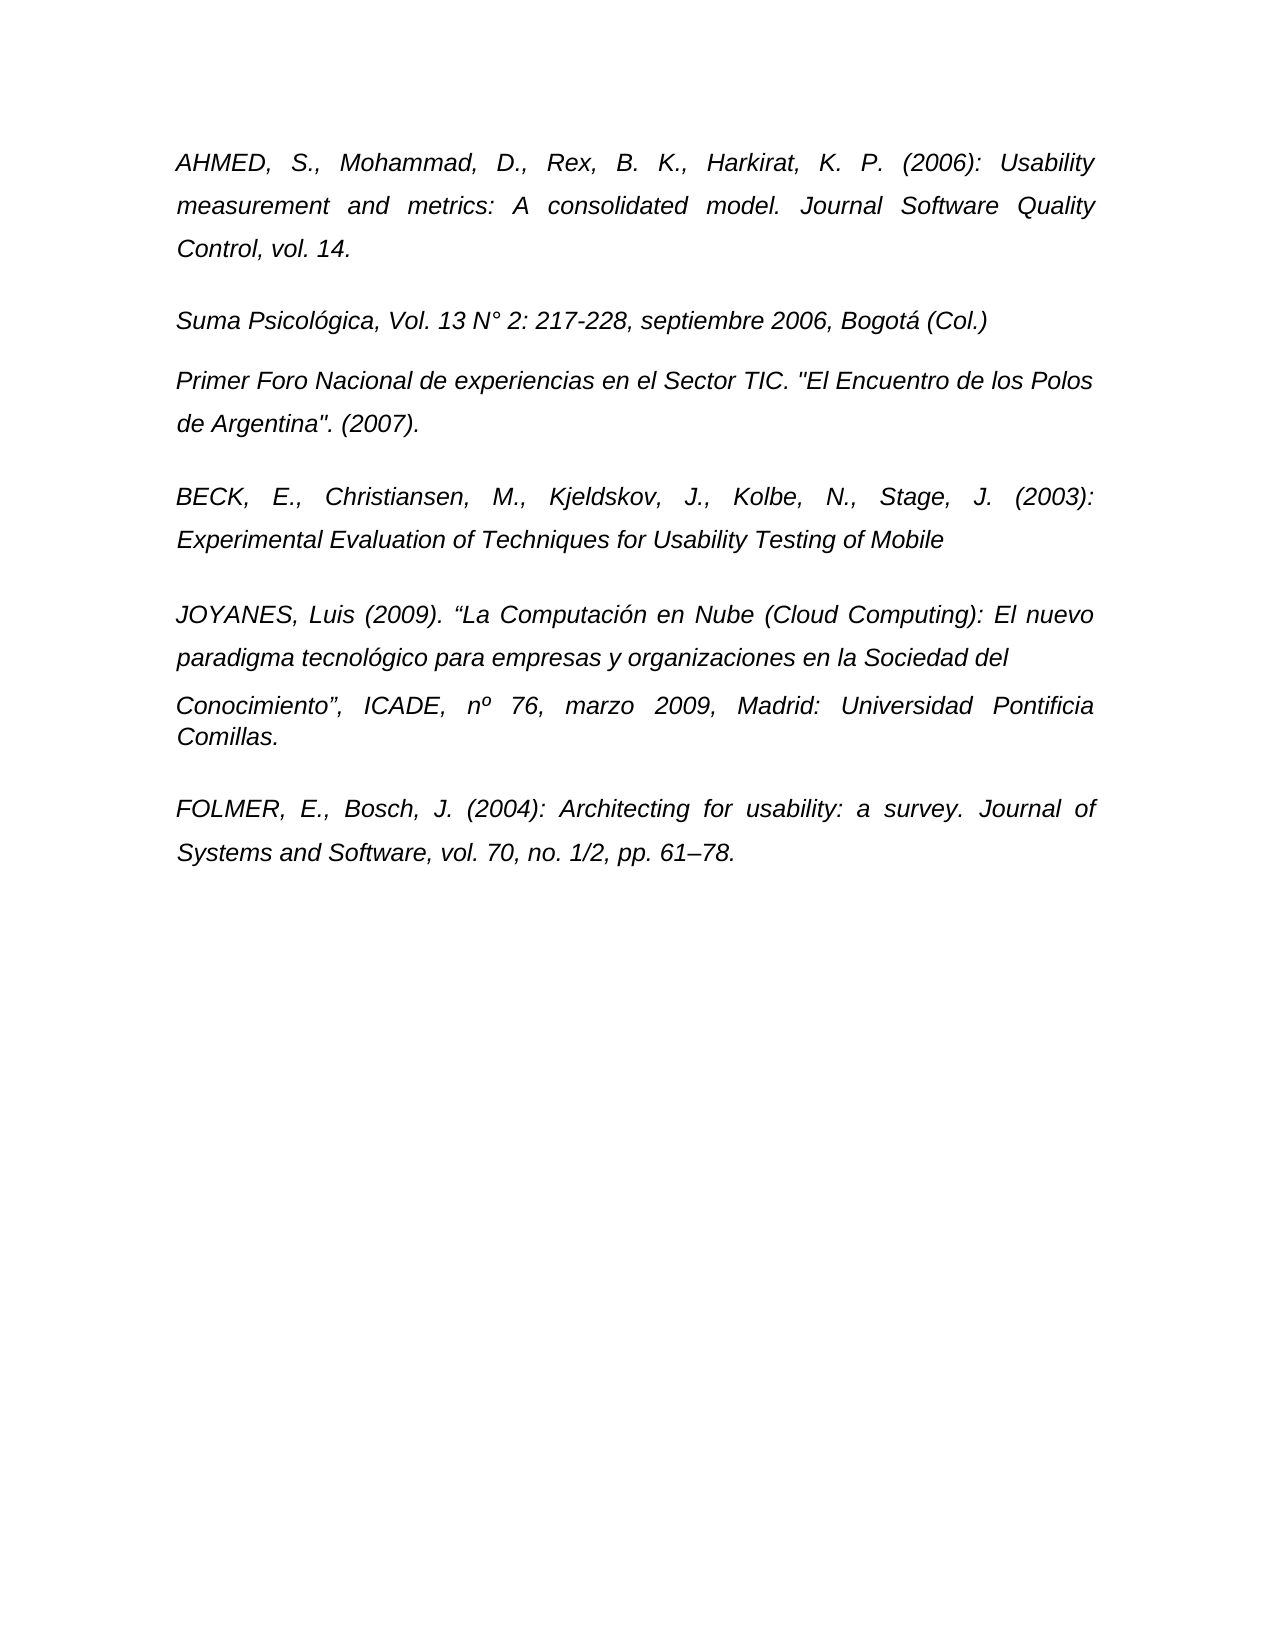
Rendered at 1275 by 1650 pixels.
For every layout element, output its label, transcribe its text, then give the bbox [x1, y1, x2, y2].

text Suma Psicológica, Vol. 13 N° 2: 217-228, septiembre 2006, Bogotá (Col.) [176, 306, 1098, 335]
text Primer Foro Nacional de experiencias en el Sector TIC. "El Encuentro de los Polos de Argentina". (2007). [176, 366, 1098, 438]
text FOLMER, E., Bosch, J. (2004): Architecting for usability: a survey. Journal of Systems and Software, vol. 70, no. 1/2, pp. 61–78. [176, 794, 1098, 866]
text Conocimiento”, ICADE, nº 76, marzo 2009, Madrid: Universidad Pontificia Comillas. [176, 691, 1098, 751]
text BECK, E., Christiansen, M., Kjeldskov, J., Kolbe, N., Stage, J. (2003): Experimental Evaluation of Techniques for Usability Testing of Mobile [176, 481, 1098, 553]
text JOYANES, Luis (2009). “La Computación en Nube (Cloud Computing): El nuevo paradigma tecnológico para empresas y organizaciones en la Sociedad del [176, 600, 1098, 672]
text AHMED, S., Mohammad, D., Rex, B. K., Harkirat, K. P. (2006): Usability measurement and metrics: A consolidated model. Journal Software Quality Control, vol. 14. [176, 148, 1098, 263]
